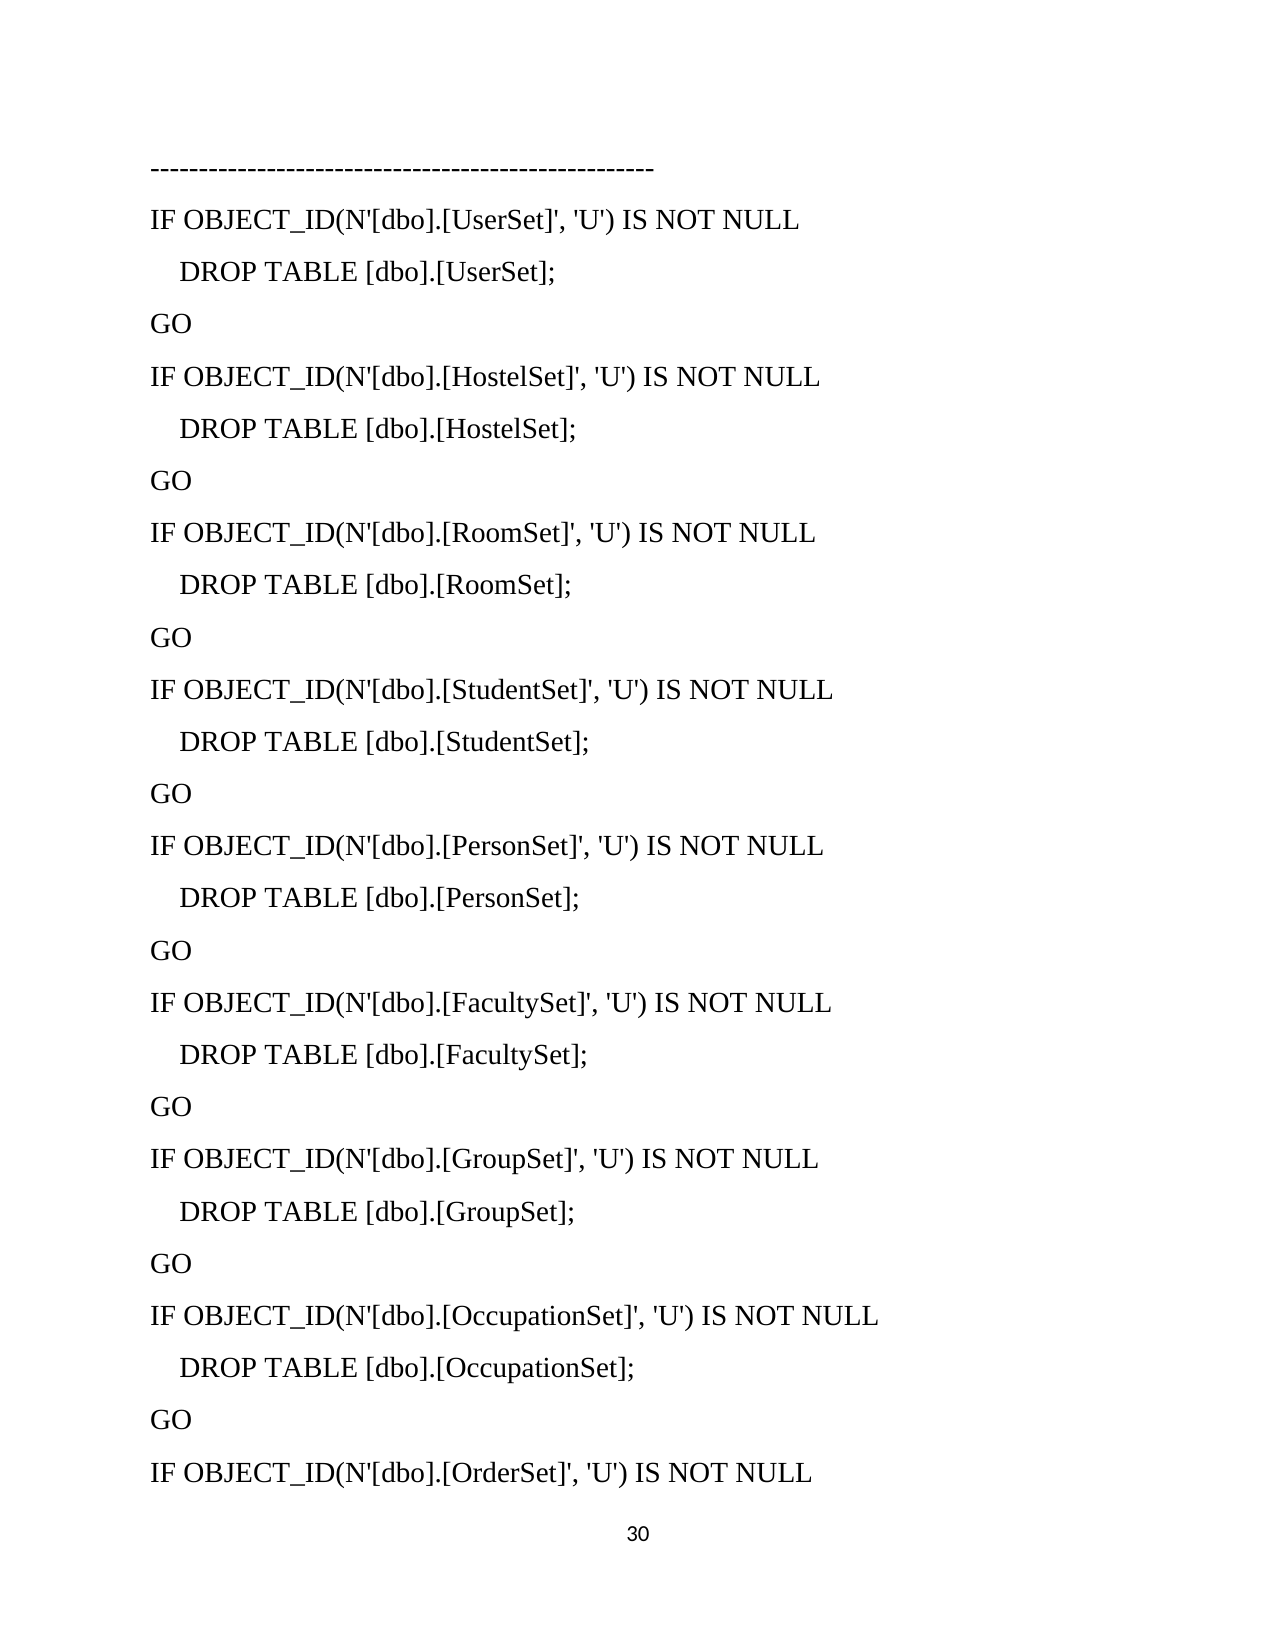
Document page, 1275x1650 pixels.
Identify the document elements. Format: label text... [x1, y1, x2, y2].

text GO [150, 1402, 1125, 1436]
text IF OBJECT_ID(N'[dbo].[OrderSet]', 'U') IS NOT NULL [150, 1455, 1125, 1488]
text IF OBJECT_ID(N'[dbo].[FacultySet]', 'U') IS NOT NULL [150, 985, 1125, 1018]
text DROP TABLE [dbo].[RoomSet]; [150, 567, 1125, 601]
text DROP TABLE [dbo].[FacultySet]; [150, 1037, 1125, 1071]
text GO [150, 933, 1125, 966]
text IF OBJECT_ID(N'[dbo].[HostelSet]', 'U') IS NOT NULL [150, 359, 1125, 392]
text DROP TABLE [dbo].[PersonSet]; [150, 881, 1125, 914]
text GO [150, 1089, 1125, 1123]
text DROP TABLE [dbo].[HostelSet]; [150, 411, 1125, 444]
text DROP TABLE [dbo].[StudentSet]; [150, 724, 1125, 758]
text GO [150, 463, 1125, 497]
text GO [150, 307, 1125, 340]
text GO [150, 620, 1125, 653]
text IF OBJECT_ID(N'[dbo].[RoomSet]', 'U') IS NOT NULL [150, 515, 1125, 549]
text IF OBJECT_ID(N'[dbo].[GroupSet]', 'U') IS NOT NULL [150, 1142, 1125, 1175]
text GO [150, 776, 1125, 810]
text DROP TABLE [dbo].[GroupSet]; [150, 1194, 1125, 1227]
text DROP TABLE [dbo].[OccupationSet]; [150, 1350, 1125, 1384]
text IF OBJECT_ID(N'[dbo].[UserSet]', 'U') IS NOT NULL [150, 202, 1125, 236]
text IF OBJECT_ID(N'[dbo].[StudentSet]', 'U') IS NOT NULL [150, 672, 1125, 705]
text DROP TABLE [dbo].[UserSet]; [150, 254, 1125, 288]
text IF OBJECT_ID(N'[dbo].[OccupationSet]', 'U') IS NOT NULL [150, 1298, 1125, 1332]
text IF OBJECT_ID(N'[dbo].[PersonSet]', 'U') IS NOT NULL [150, 828, 1125, 862]
text ---------------------------------------------------- [150, 150, 1125, 183]
text GO [150, 1246, 1125, 1279]
